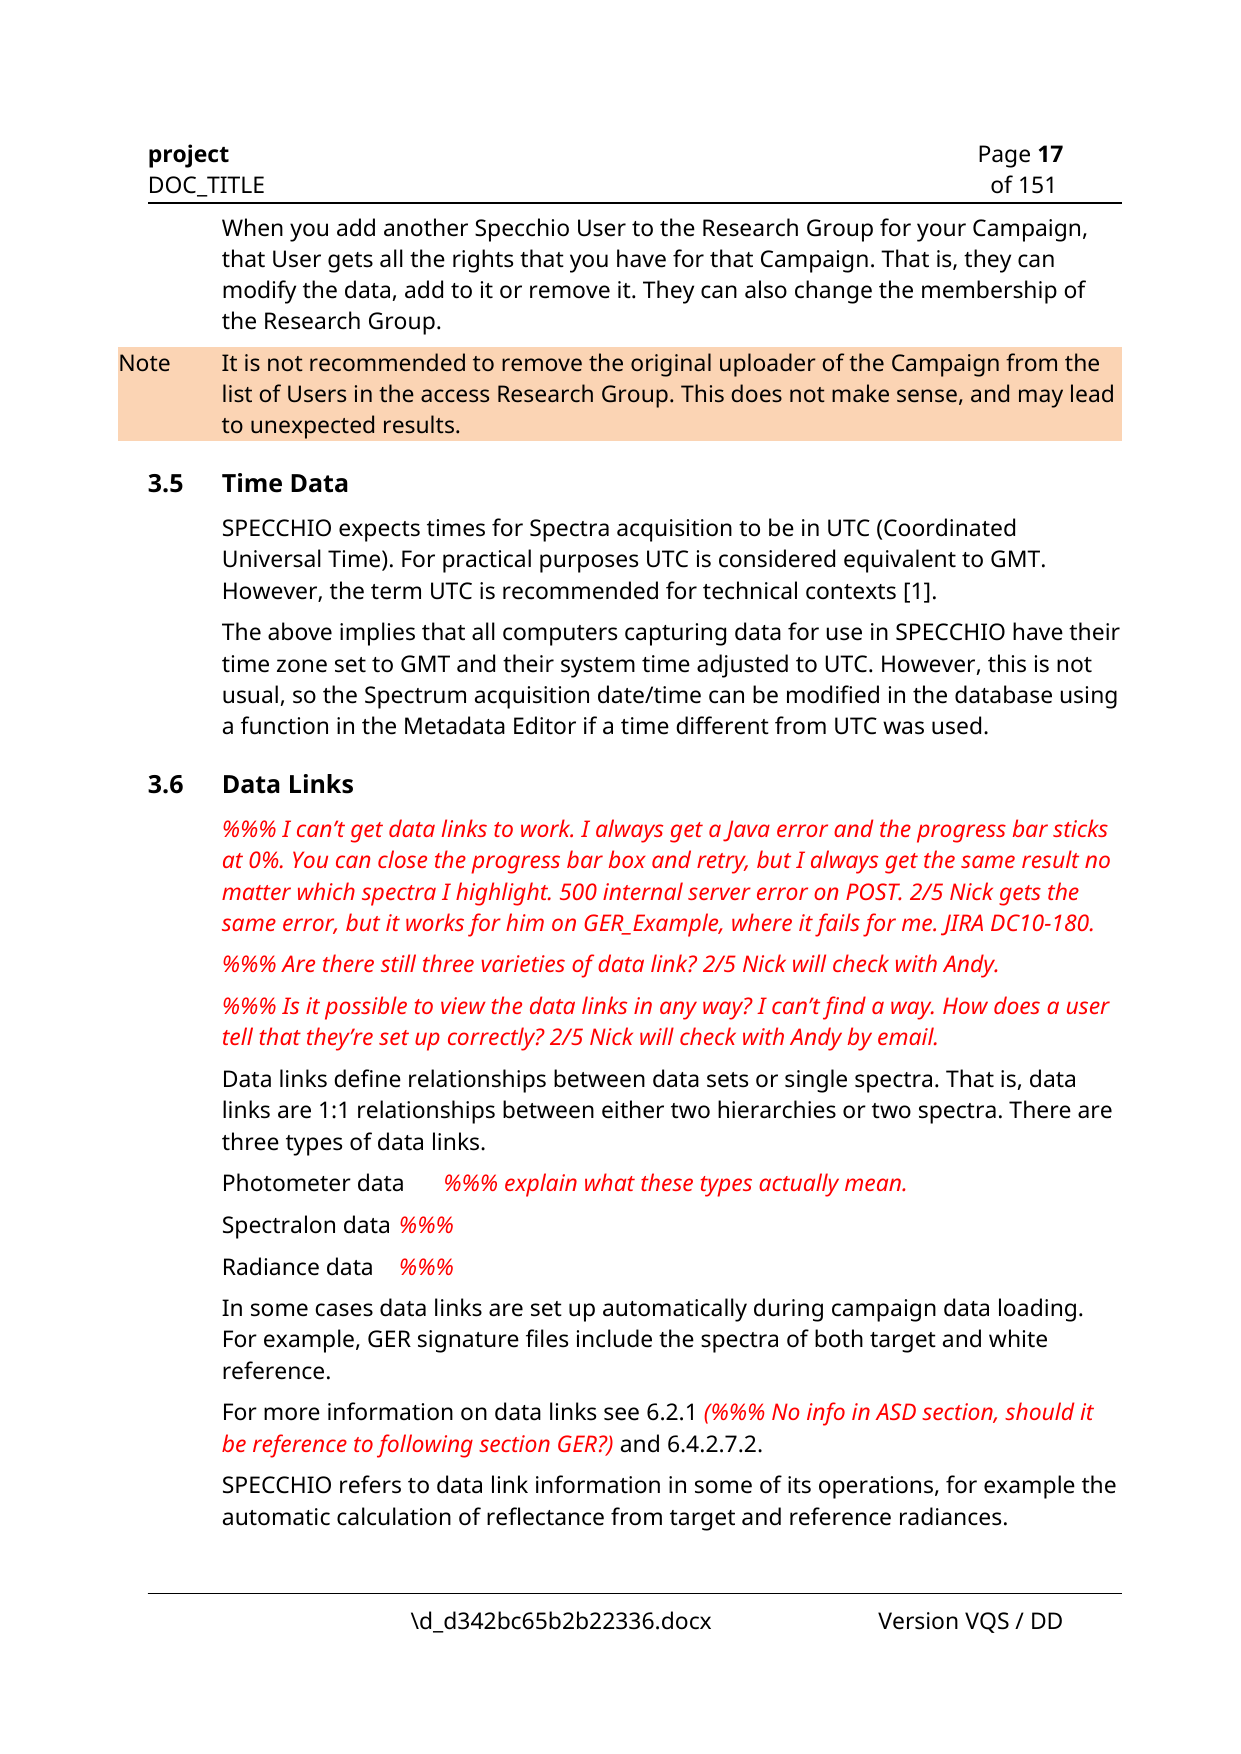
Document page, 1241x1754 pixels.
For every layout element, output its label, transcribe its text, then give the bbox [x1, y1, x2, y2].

text In some cases data links are set up automatically during campaign data loading. For example, GER signature files include the spectra of both target and white reference. [222, 1292, 1122, 1386]
text Radiance data %%% [222, 1250, 1122, 1282]
text For more information on data links see 6.2.1 (%%% No info in ASD section, should it be reference to following section GER?) and 6.4.2.7.2. [222, 1396, 1122, 1459]
text Data links define relationships between data sets or single spectra. That is, data links are 1:1 relationships between either two hierarchies or two spectra. There are three types of data links. [222, 1063, 1122, 1157]
text When you add another Specchio User to the Research Group for your Campaign, that User gets all the rights that you have for that Campaign. That is, they can modify the data, add to it or remove it. They can also change the membership of the Research Group. [222, 211, 1122, 336]
text The above implies that all computers capturing data for use in SPECCHIO have their time zone set to GMT and their system time adjusted to UTC. However, this is not usual, so the Spectrum acquisition date/time can be modified in the database using a function in the Metadata Editor if a time different from UTC was used. [222, 616, 1122, 741]
subtitle Data Links [148, 766, 1122, 800]
text %%% I can’t get data links to work. I always get a Java error and the progress bar sticks at 0%. You can close the progress bar box and retry, but I always get the same result no matter which spectra I highlight. 500 internal server error on POST. 2/5 Nick gets the same error, but it works for him on GER_Example, where it fails for me. JIRA DC10-180. [222, 813, 1122, 938]
text %%% Is it possible to view the data links in any way? I can’t find a way. How does a user tell that they’re set up correctly? 2/5 Nick will check with Andy by email. [222, 990, 1122, 1052]
text SPECCHIO refers to data link information in some of its operations, for example the automatic calculation of reflectance from target and reference radiances. [222, 1469, 1122, 1532]
text SPECCHIO expects times for Spectra acquisition to be in UTC (Coordinated Universal Time). For practical purposes UTC is considered equivalent to GMT. However, the term UTC is recommended for technical contexts . [222, 512, 1122, 606]
text Note It is not recommended to remove the original uploader of the Campaign from the list of Users in the access Research Group. This does not make sense, and may lead to unexpected results. [118, 347, 1122, 441]
text Spectralon data %%% [222, 1209, 1122, 1240]
subtitle Time Data [148, 466, 1122, 500]
text %%% Are there still three varieties of data link? 2/5 Nick will check with Andy. [222, 948, 1122, 979]
text Photometer data %%% explain what these types actually mean. [222, 1167, 1122, 1198]
